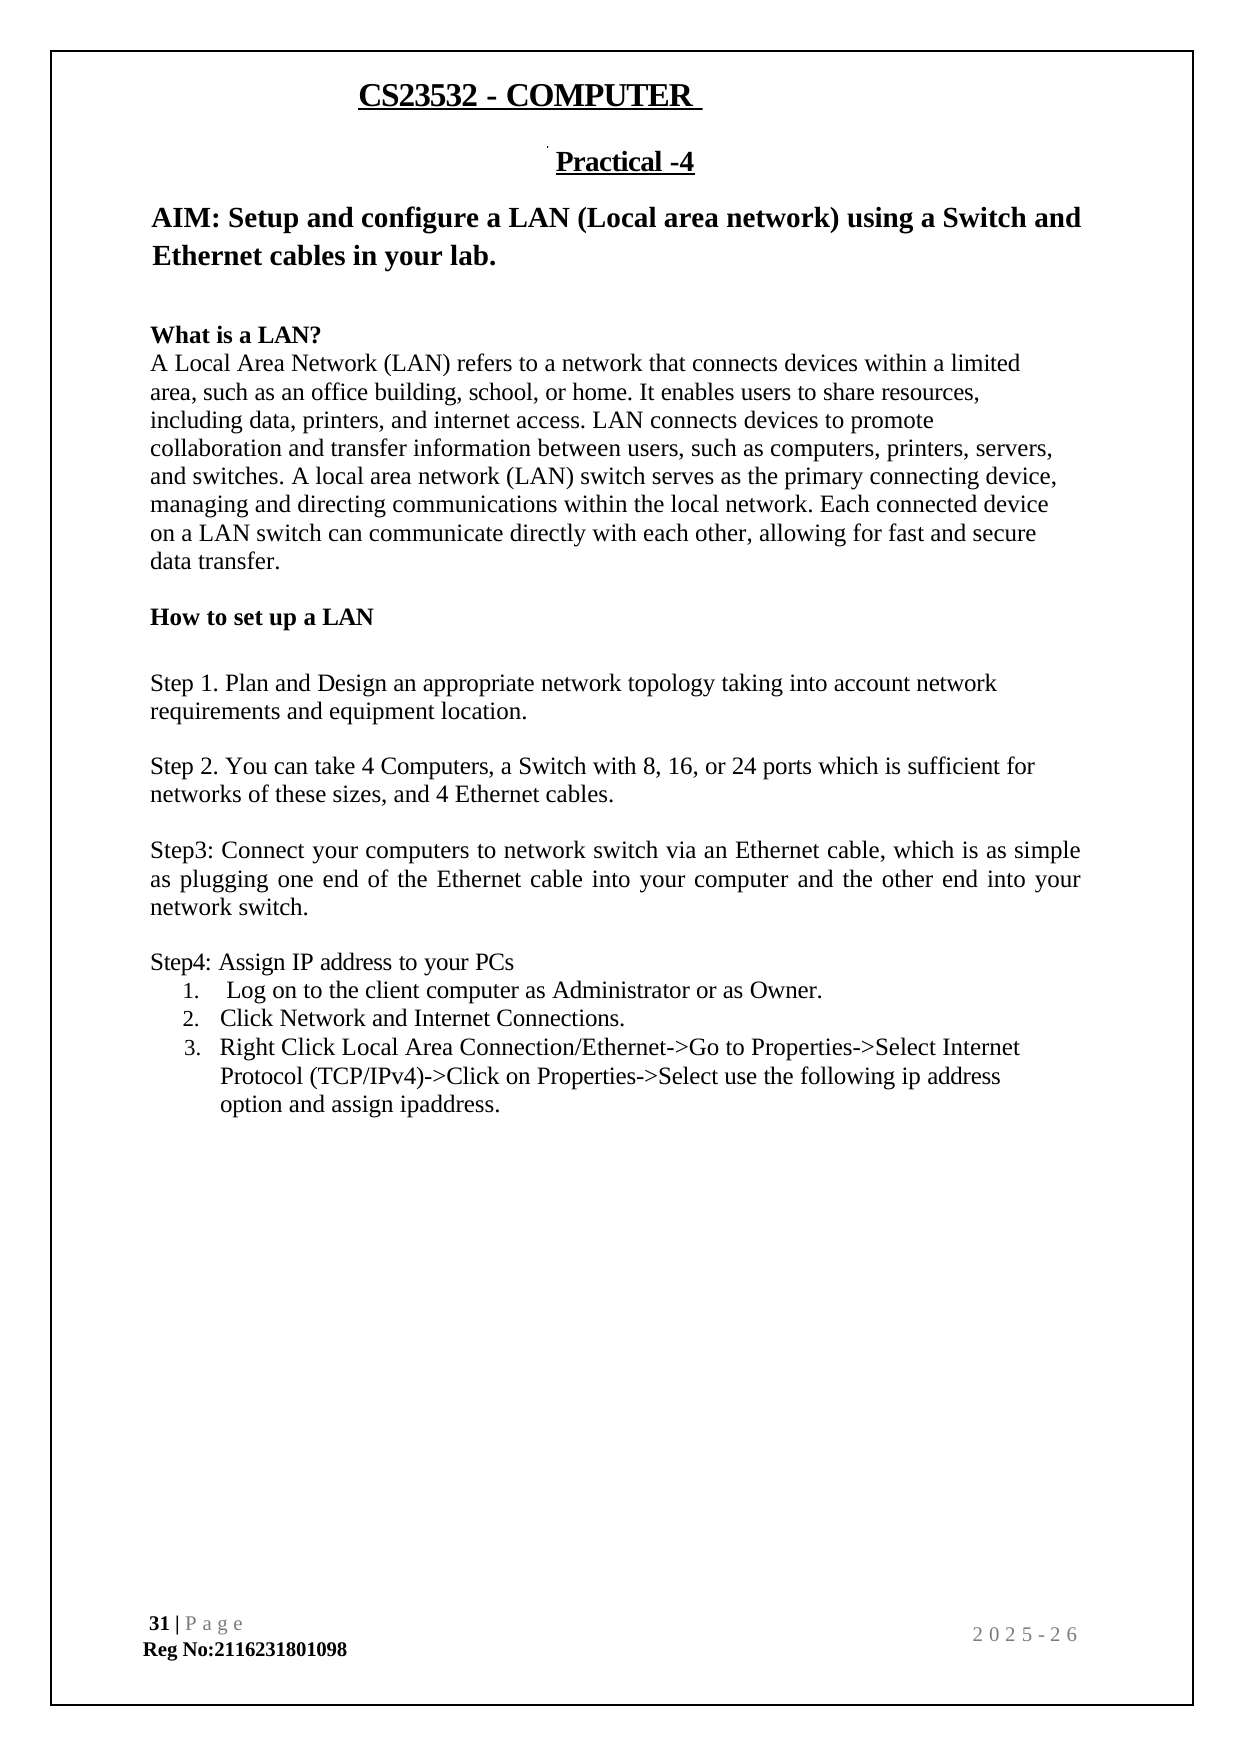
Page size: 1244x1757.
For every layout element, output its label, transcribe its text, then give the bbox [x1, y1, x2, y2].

list Click Network and Internet Connections. [182, 1004, 1185, 1032]
text Step 2. You can take 4 Computers, a Switch with 8, 16, or 24 ports which is sufficient for networks of these sizes, and 4 Ethernet cables. [150, 752, 1066, 807]
text A Local Area Network (LAN) refers to a network that connects devices within a limited area, such as an office building, school, or home. It enables users to share resources, including data, printers, and internet access. LAN connects devices to promote collaboration and transfer information between users, such as computers, printers, servers, and switches. A local area network (LAN) switch serves as the primary connecting device, managing and directing communications within the local network. Each connected device on a LAN switch can communicate directly with each other, allowing for fast and secure data transfer. [150, 349, 1066, 575]
list Right Click Local Area Connection/Ethernet->Go to Properties->Select Internet Protocol (TCP/IPv4)->Click on Properties->Select use the following ip address option and assign ipaddress. [184, 1033, 1058, 1118]
text AIM: Setup and configure a LAN (Local area network) using a Switch and Ethernet cables in your lab. [151, 200, 1084, 272]
subtitle Practical -4 [408, 144, 842, 178]
text How to set up a LAN [150, 602, 1185, 631]
text Step 1. Plan and Design an appropriate network topology taking into account network requirements and equipment location. [150, 670, 1066, 725]
text Step4: Assign IP address to your PCs [150, 947, 1185, 976]
text Step3: Connect your computers to network switch via an Ethernet cable, which is as simple as plugging one end of the Ethernet cable into your computer and the other end into your network switch. [150, 836, 1081, 921]
text What is a LAN? [150, 320, 1185, 348]
list Log on to the client computer as Administrator or as Owner. [182, 976, 1185, 1004]
